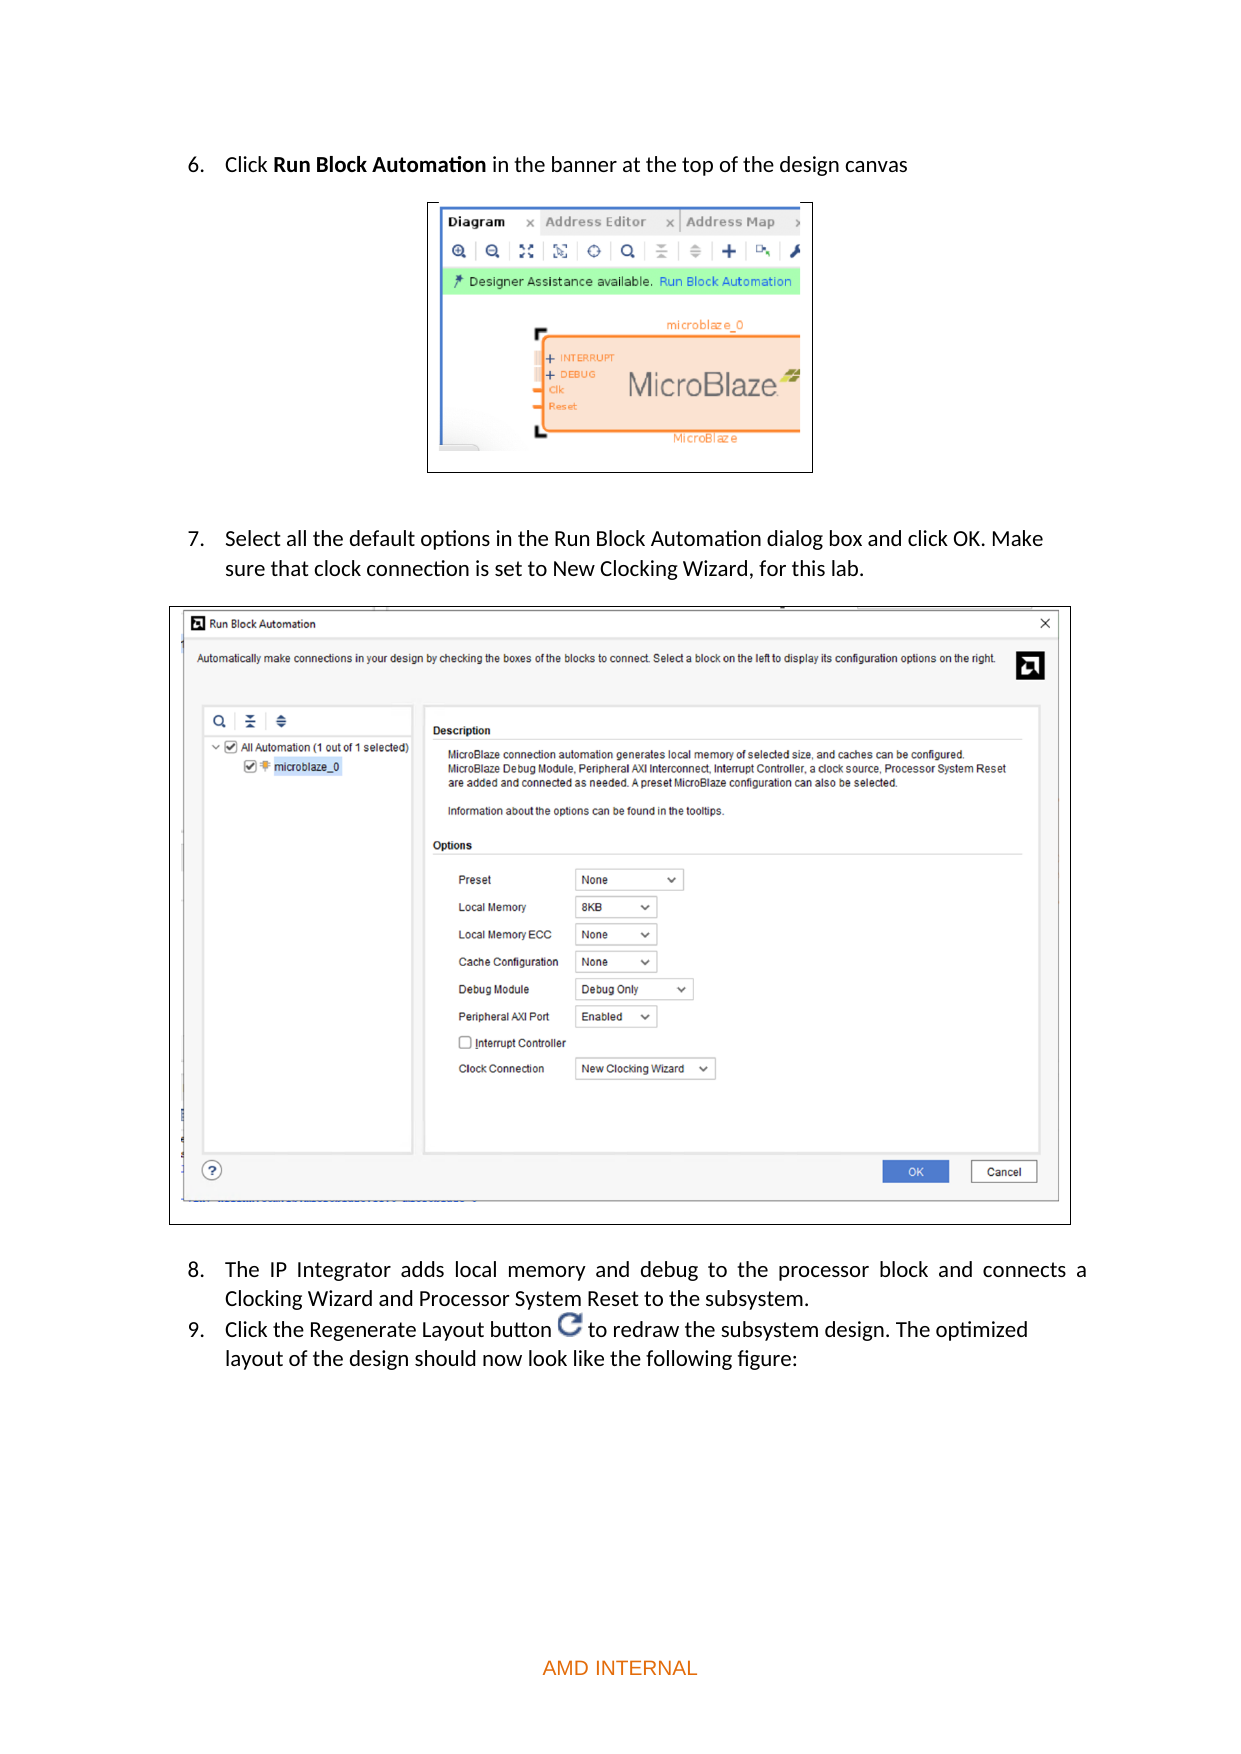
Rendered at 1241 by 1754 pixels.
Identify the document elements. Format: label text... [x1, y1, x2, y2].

list Select all the default options in the Run Block Automation dialog box and click OK. Make sure that clock connection is set to New Clocking Wizard, for this lab. [187, 524, 1090, 583]
table_header [170, 607, 1070, 1223]
list The IP Integrator adds local memory and debug to the processor block and connects a Clocking Wizard and Processor System Reset to the subsystem. [187, 1255, 1089, 1312]
picture [438, 202, 801, 451]
picture [557, 1312, 583, 1337]
list Click Run Block Automation in the banner at the top of the design canvas [187, 150, 1090, 178]
table_header [428, 203, 812, 472]
list Click the Regenerate Layout button to redraw the subsystem design. The optimized layout of the design should now look like the following figure: [187, 1312, 1089, 1372]
picture [181, 607, 1060, 1202]
